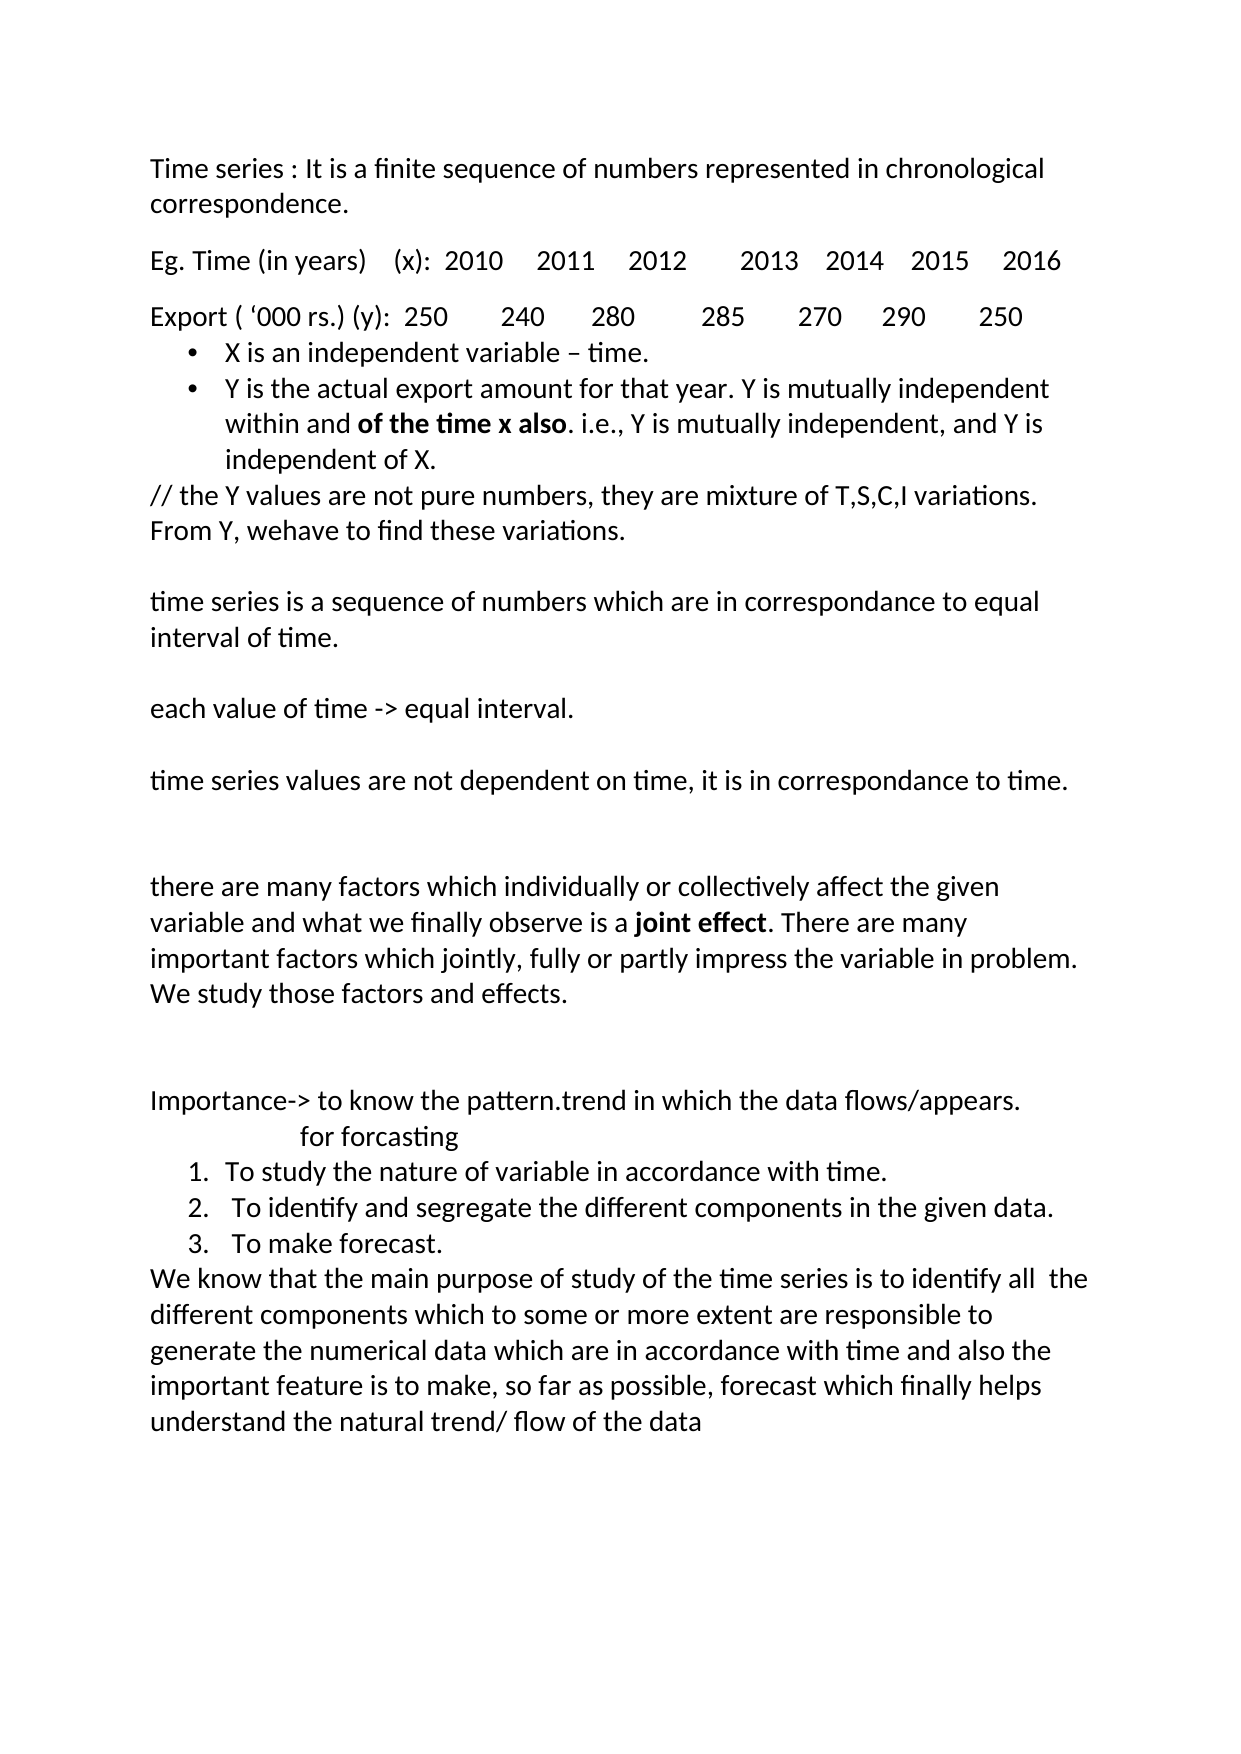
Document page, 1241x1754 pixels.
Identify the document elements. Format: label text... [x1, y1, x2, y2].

list To make forecast. [187, 1225, 1090, 1260]
text time series is a sequence of numbers which are in correspondance to equal interval of time. [150, 583, 1090, 655]
text each value of time -> equal interval. [150, 690, 1090, 726]
list Y is the actual export amount for that year. Y is mutually independent within and of the time x also. i.e., Y is mutually independent, and Y is independent of X. [187, 370, 1090, 477]
text Eg. Time (in years) (x): 2010 2011 2012 2013 2014 2015 2016 [150, 242, 1090, 278]
text Export ( ‘000 rs.) (y): 250 240 280 285 270 290 250 [150, 298, 1090, 334]
text Time series : It is a finite sequence of numbers represented in chronological correspondence. [150, 150, 1090, 221]
text We know that the main purpose of study of the time series is to identify all the different components which to some or more extent are responsible to generate the numerical data which are in accordance with time and also the important feature is to make, so far as possible, forecast which finally helps understand the natural trend/ flow of the data [150, 1260, 1090, 1438]
text for forcasting [150, 1118, 1090, 1153]
list To study the nature of variable in accordance with time. [187, 1153, 1090, 1189]
text there are many factors which individually or collectively affect the given variable and what we finally observe is a joint effect. There are many important factors which jointly, fully or partly impress the variable in problem. We study those factors and effects. [150, 868, 1090, 1011]
text Importance-> to know the pattern.trend in which the data flows/appears. [150, 1082, 1090, 1118]
list To identify and segregate the different components in the given data. [187, 1189, 1090, 1225]
text // the Y values are not pure numbers, they are mixture of T,S,C,I variations. From Y, wehave to find these variations. [150, 477, 1090, 548]
list X is an independent variable – time. [187, 334, 1090, 370]
text time series values are not dependent on time, it is in correspondance to time. [150, 762, 1090, 797]
